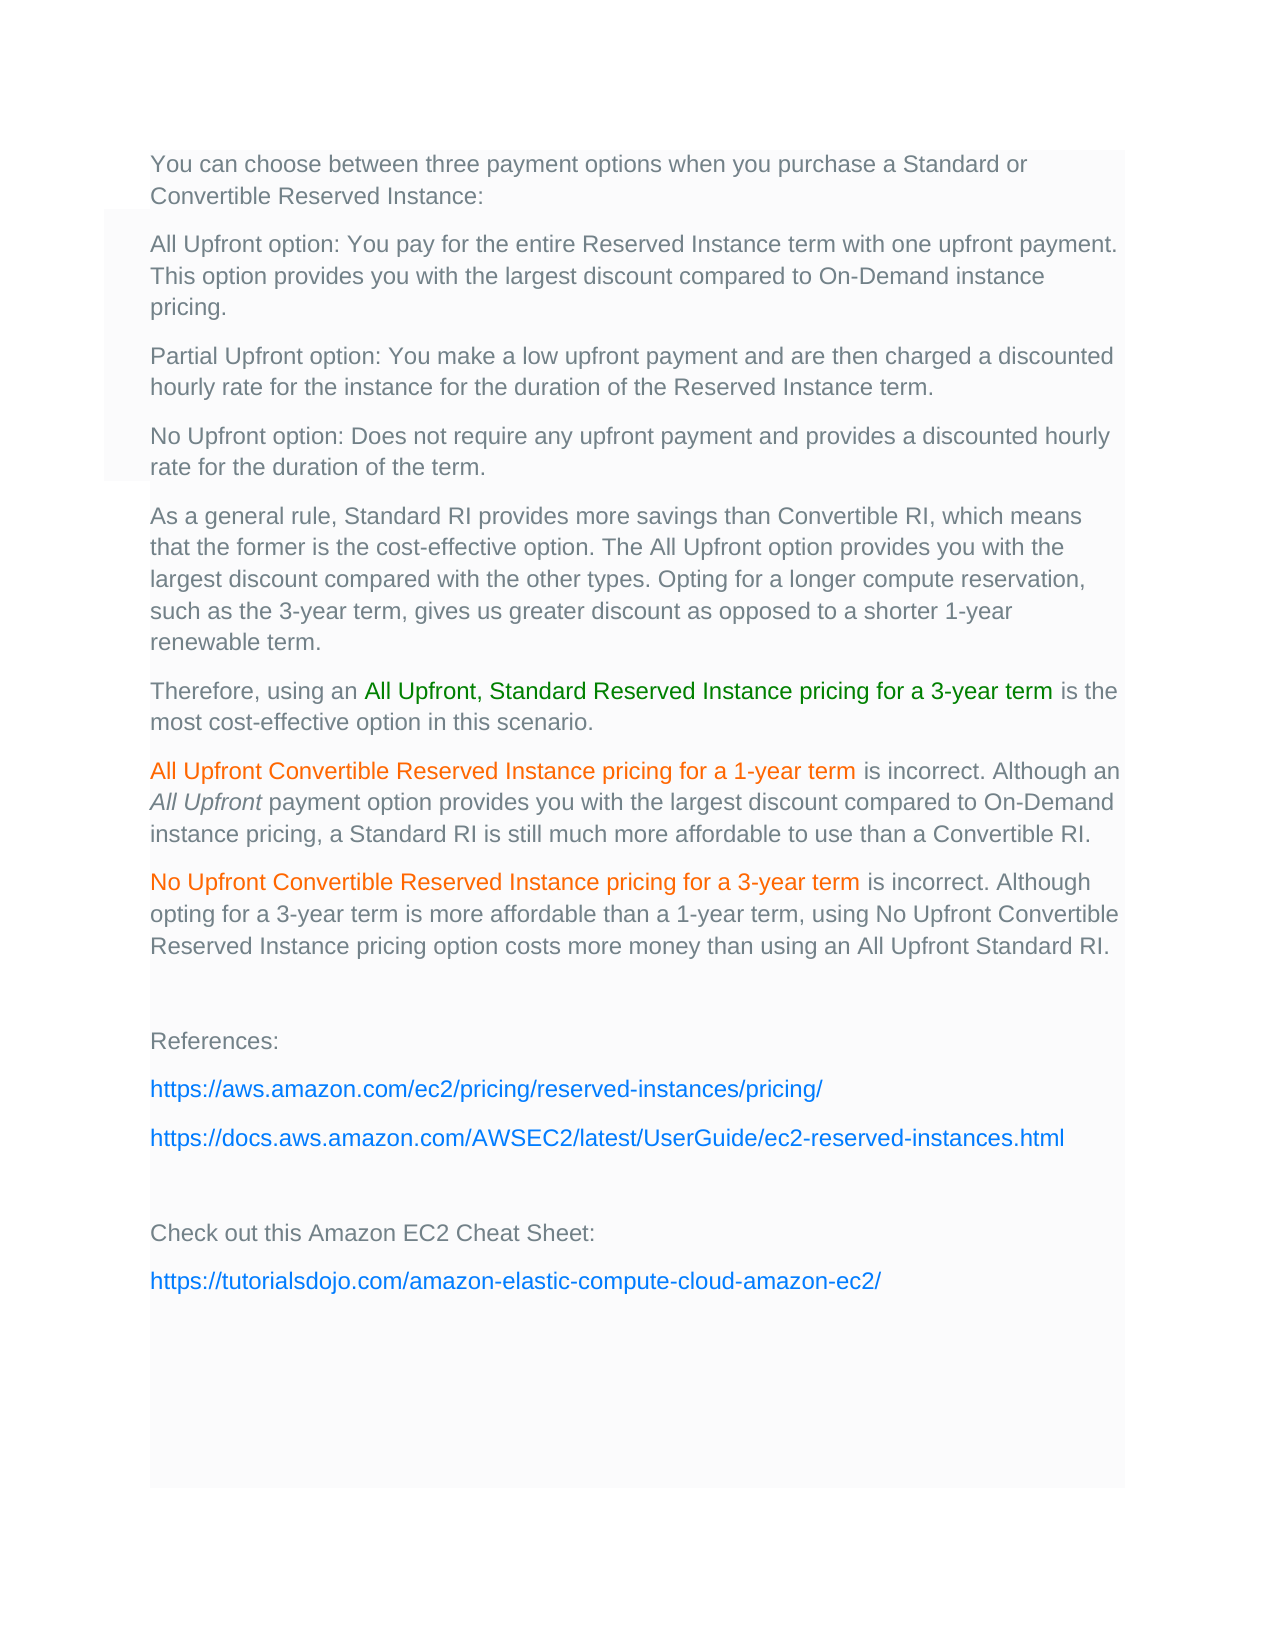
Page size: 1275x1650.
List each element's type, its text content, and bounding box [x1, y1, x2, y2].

text References: [150, 1027, 1125, 1054]
text As a general rule, Standard RI provides more savings than Convertible RI, which means that the former is the cost-effective option. The All Upfront option provides you with the largest discount compared with the other types. Opting for a longer compute reservation, such as the 3-year term, gives us greater discount as opposed to a shorter 1-year renewable term. [150, 502, 1125, 656]
text No Upfront Convertible Reserved Instance pricing for a 3-year term is incorrect. Although opting for a 3-year term is more affordable than a 1-year term, using No Upfront Convertible Reserved Instance pricing option costs more money than using an All Upfront Standard RI. [150, 868, 1125, 959]
text All Upfront Convertible Reserved Instance pricing for a 1-year term is incorrect. Although an All Upfront payment option provides you with the largest discount compared to On-Demand instance pricing, a Standard RI is still much more affordable to use than a Convertible RI. [150, 757, 1125, 848]
text No Upfront option: Does not require any upfront payment and provides a discounted hourly rate for the duration of the term. [104, 422, 1125, 481]
text https://docs.aws.amazon.com/AWSEC2/latest/UserGuide/ec2-reserved-instances.html [150, 1123, 1125, 1151]
text https://aws.amazon.com/ec2/pricing/reserved-instances/pricing/ [150, 1075, 1125, 1103]
text You can choose between three payment options when you purchase a Standard or Convertible Reserved Instance: [150, 150, 1125, 209]
text Therefore, using an All Upfront, Standard Reserved Instance pricing for a 3-year term is the most cost-effective option in this scenario. [150, 677, 1125, 736]
text Check out this Amazon EC2 Cheat Sheet: [150, 1219, 1125, 1246]
text Partial Upfront option: You make a low upfront payment and are then charged a discounted hourly rate for the instance for the duration of the Reserved Instance term. [104, 342, 1125, 401]
text https://tutorialsdojo.com/amazon-elastic-compute-cloud-amazon-ec2/ [150, 1267, 1125, 1295]
text All Upfront option: You pay for the entire Reserved Instance term with one upfront payment. This option provides you with the largest discount compared to On-Demand instance pricing. [104, 230, 1125, 321]
